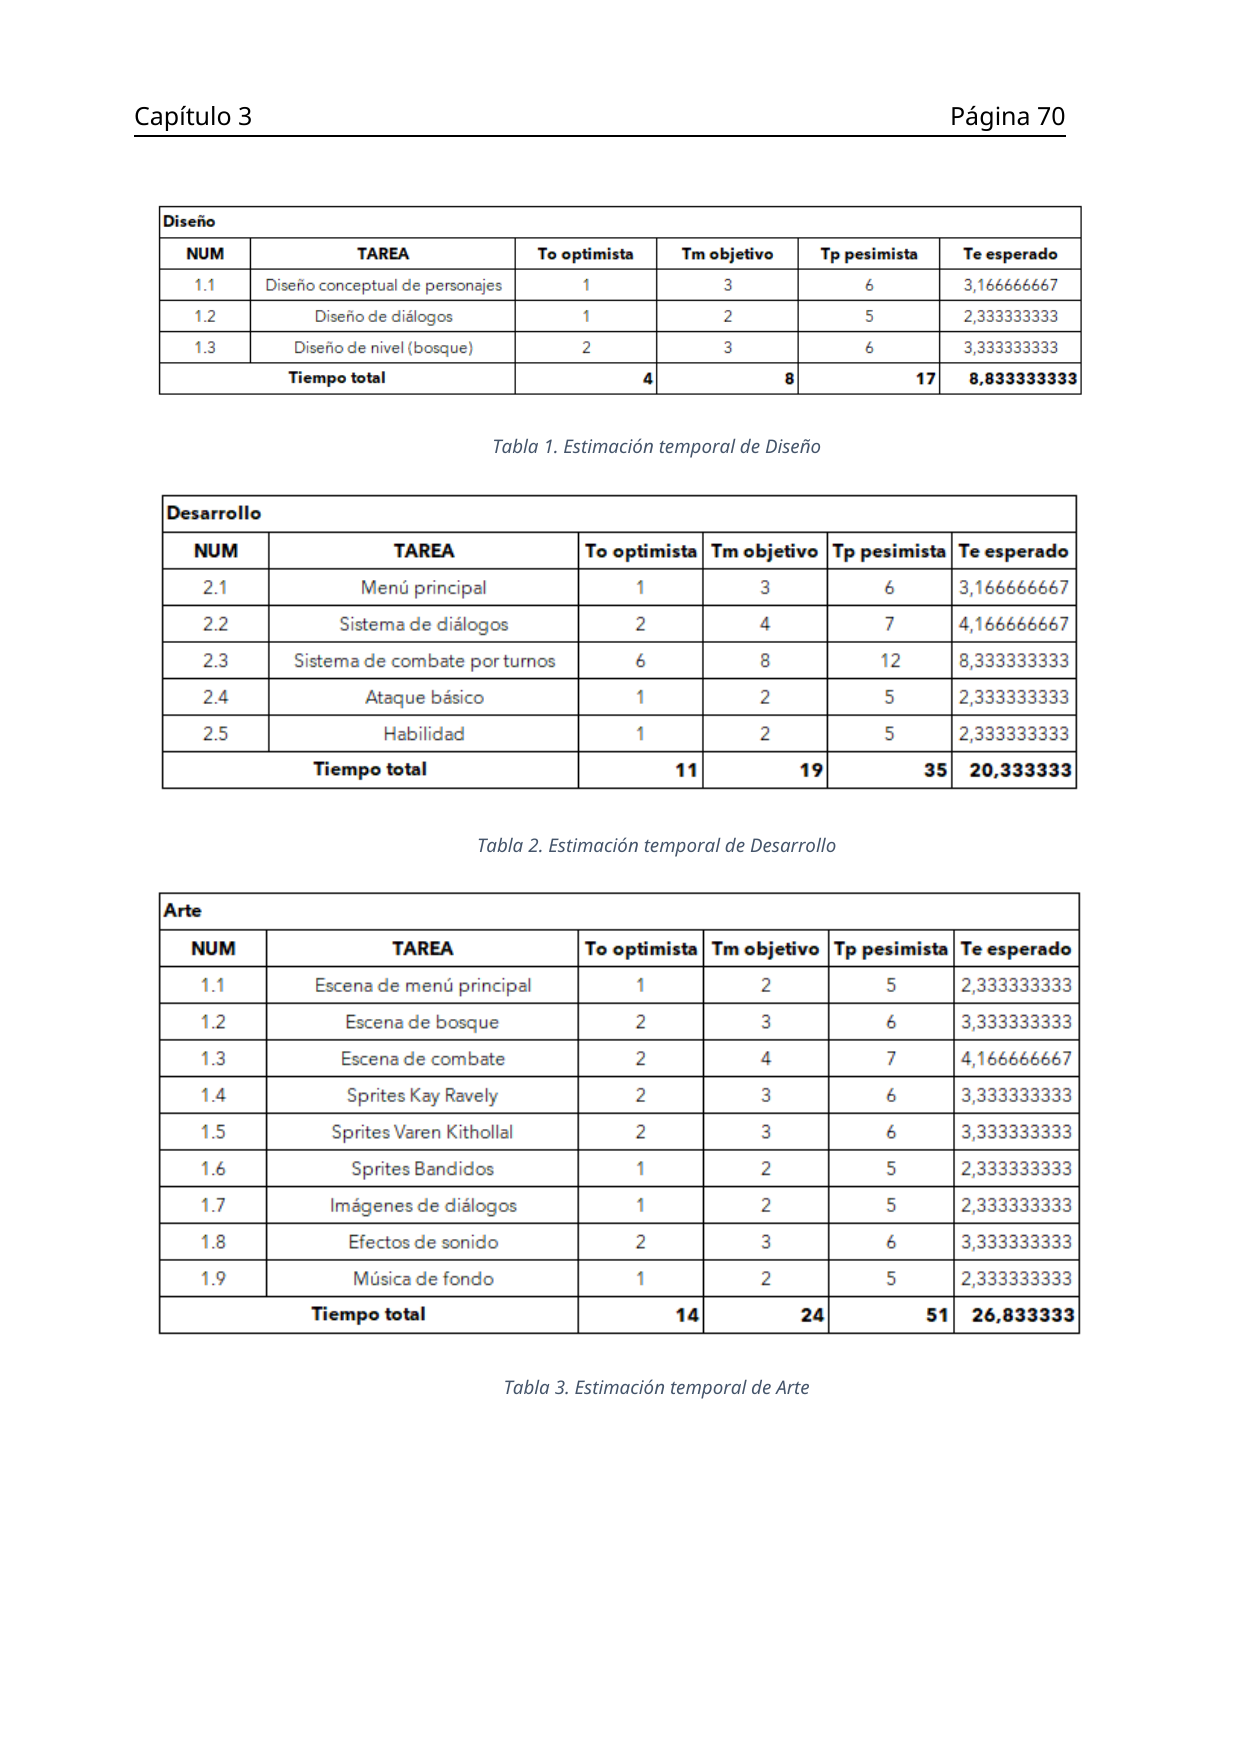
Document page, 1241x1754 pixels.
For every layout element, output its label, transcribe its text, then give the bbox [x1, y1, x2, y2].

picture [150, 197, 1091, 404]
text Tabla 2. Estimación temporal de Desarrollo [151, 832, 1090, 857]
text Tabla 1. Estimación temporal de Diseño [151, 433, 1090, 459]
picture [150, 882, 1091, 1345]
text Tabla 3. Estimación temporal de Arte [151, 1374, 1090, 1400]
picture [150, 483, 1091, 803]
